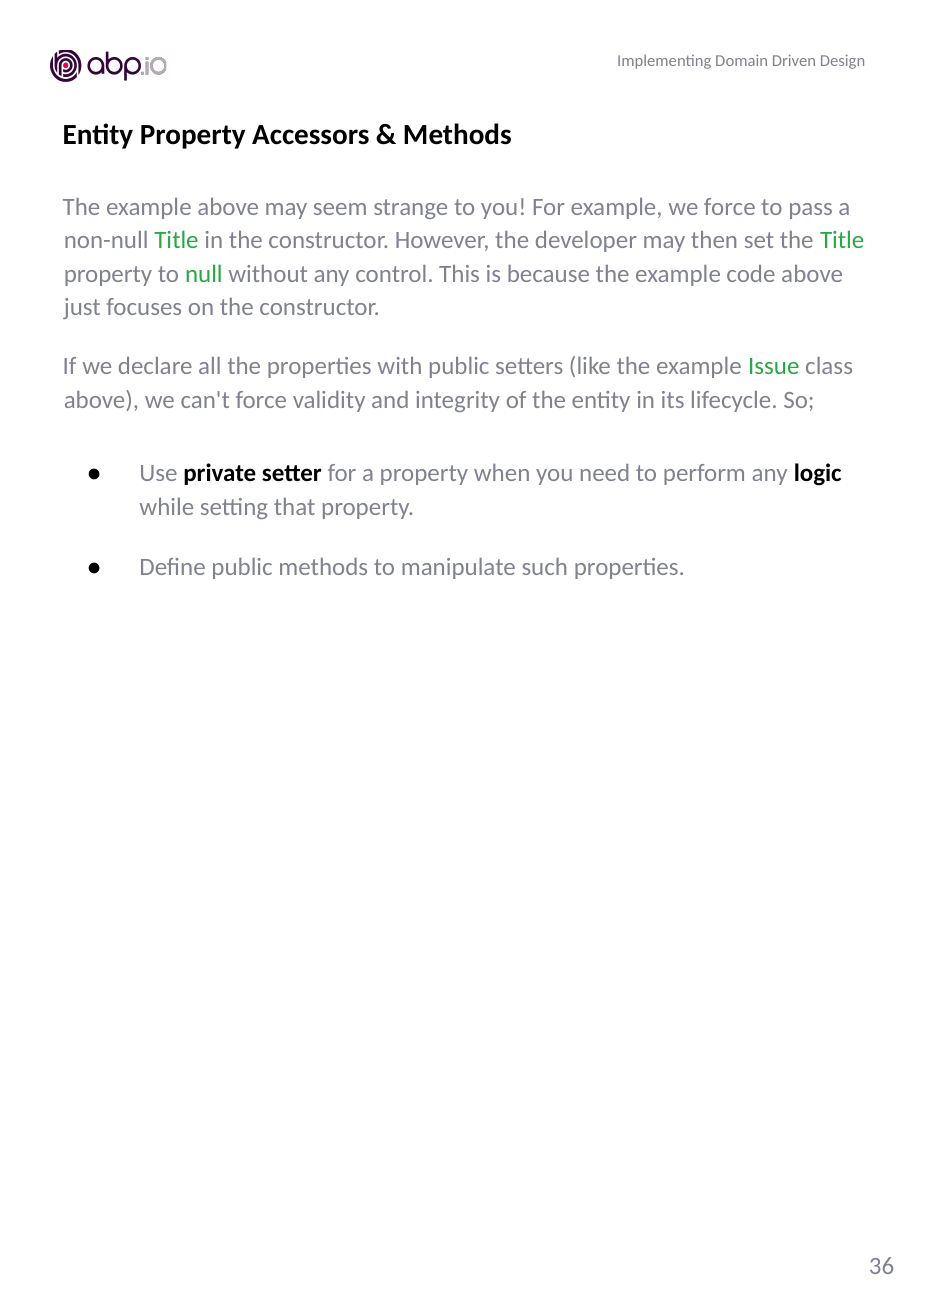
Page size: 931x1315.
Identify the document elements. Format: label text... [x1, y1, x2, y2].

list Define public methods to manipulate such properties. [86, 551, 865, 582]
subtitle Entity Property Accessors & Methods [62, 116, 866, 151]
text The example above may seem strange to you! For example, we force to pass a non-null Title in the constructor. However, the developer may then set the Title property to null without any control. This is because the example code above just focuses on the constructor. [62, 191, 865, 322]
list Use private setter for a property when you need to perform any logic while setting that property. [86, 457, 865, 521]
picture [50, 50, 167, 82]
text If we declare all the properties with public setters (like the example Issue class above), we can't force validity and integrity of the entity in its lifecycle. So; [62, 350, 865, 414]
